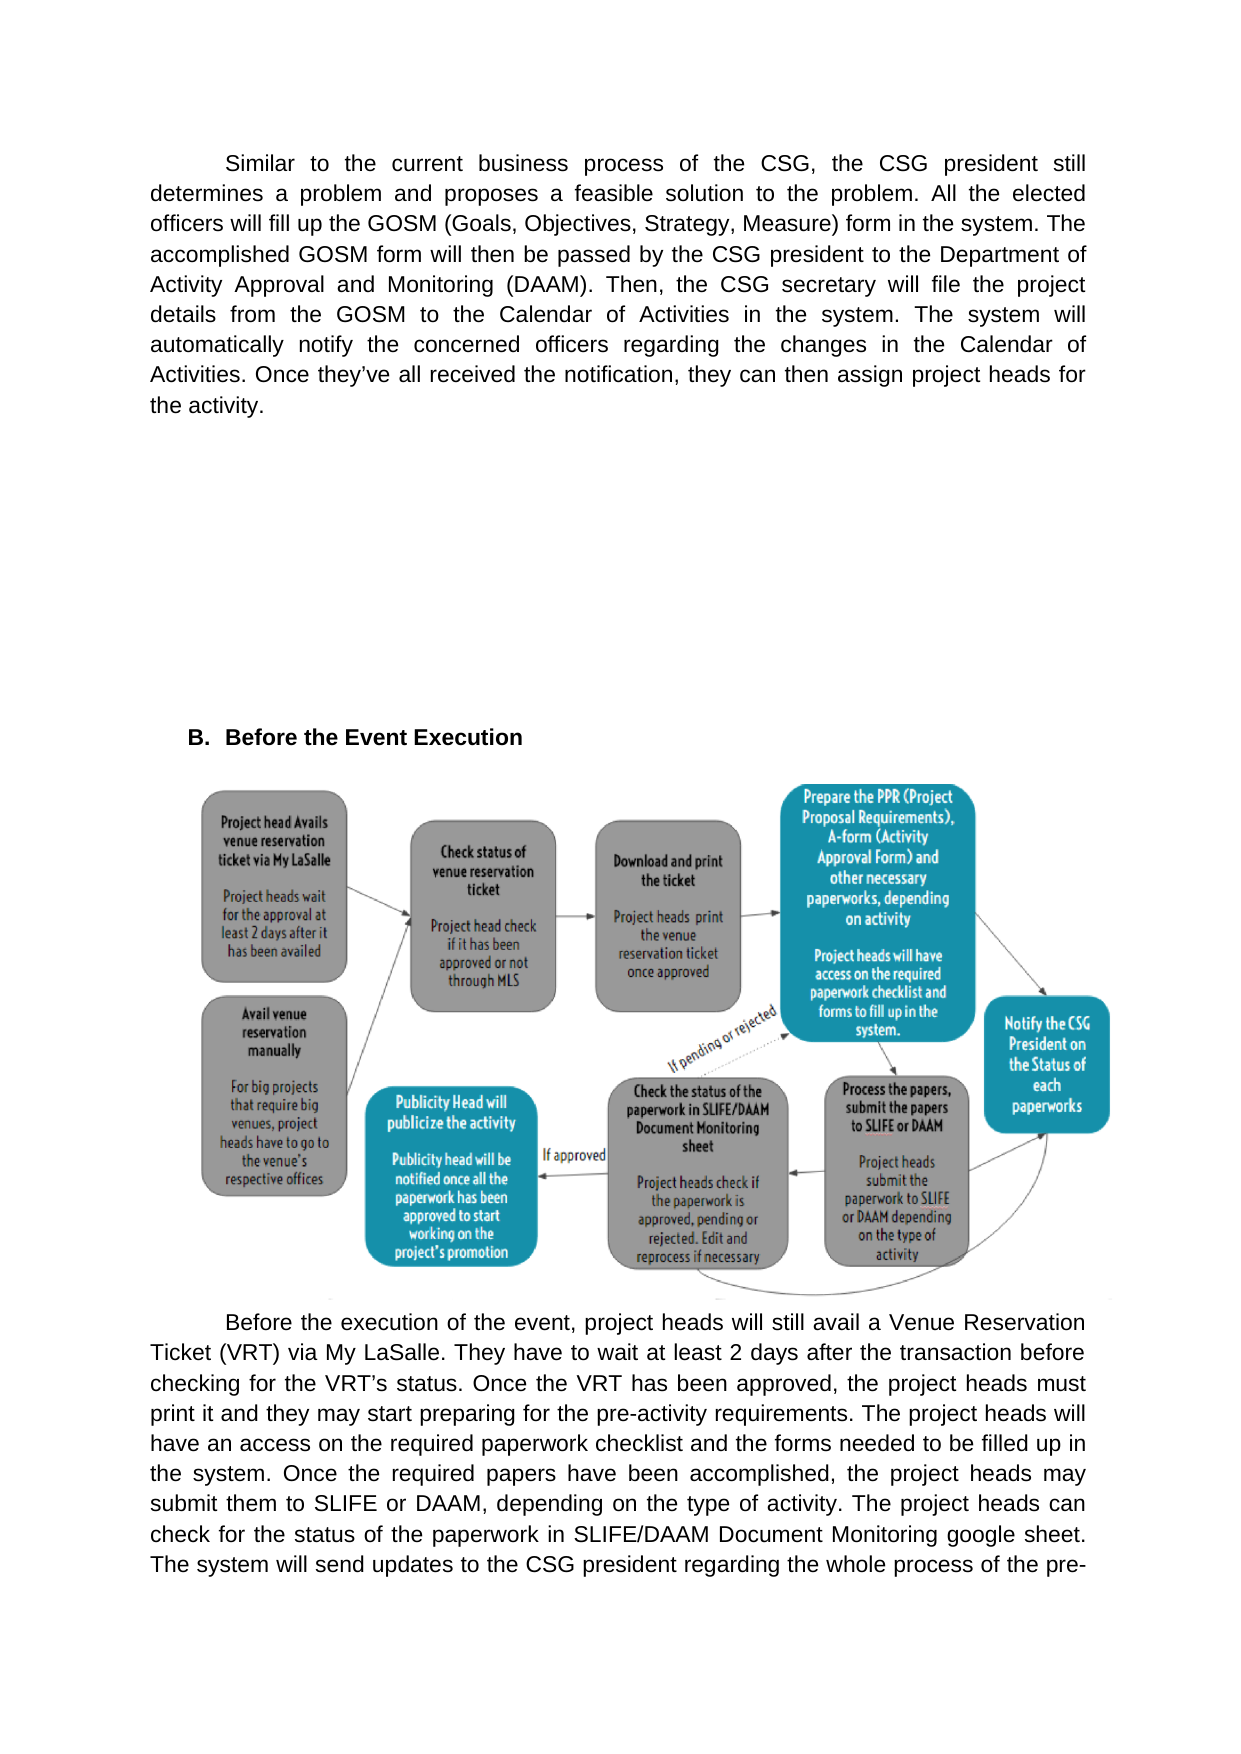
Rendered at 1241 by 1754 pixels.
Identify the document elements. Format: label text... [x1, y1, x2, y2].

picture [187, 784, 1125, 1306]
text B. Before the Event Execution [187, 724, 1087, 750]
text Similar to the current business process of the CSG, the CSG president still determines a problem and proposes a feasible solution to the problem. All the elected officers will fill up the GOSM (Goals, Objectives, Strategy, Measure) form in the system. The accomplished GOSM form will then be passed by the CSG president to the Department of Activity Approval and Monitoring (DAAM). Then, the CSG secretary will file the project details from the GOSM to the Calendar of Activities in the system. The system will automatically notify the concerned officers regarding the changes in the Calendar of Activities. Once they’ve all received the notification, they can then assign project heads for the activity. [150, 150, 1087, 418]
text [150, 1309, 1087, 1577]
